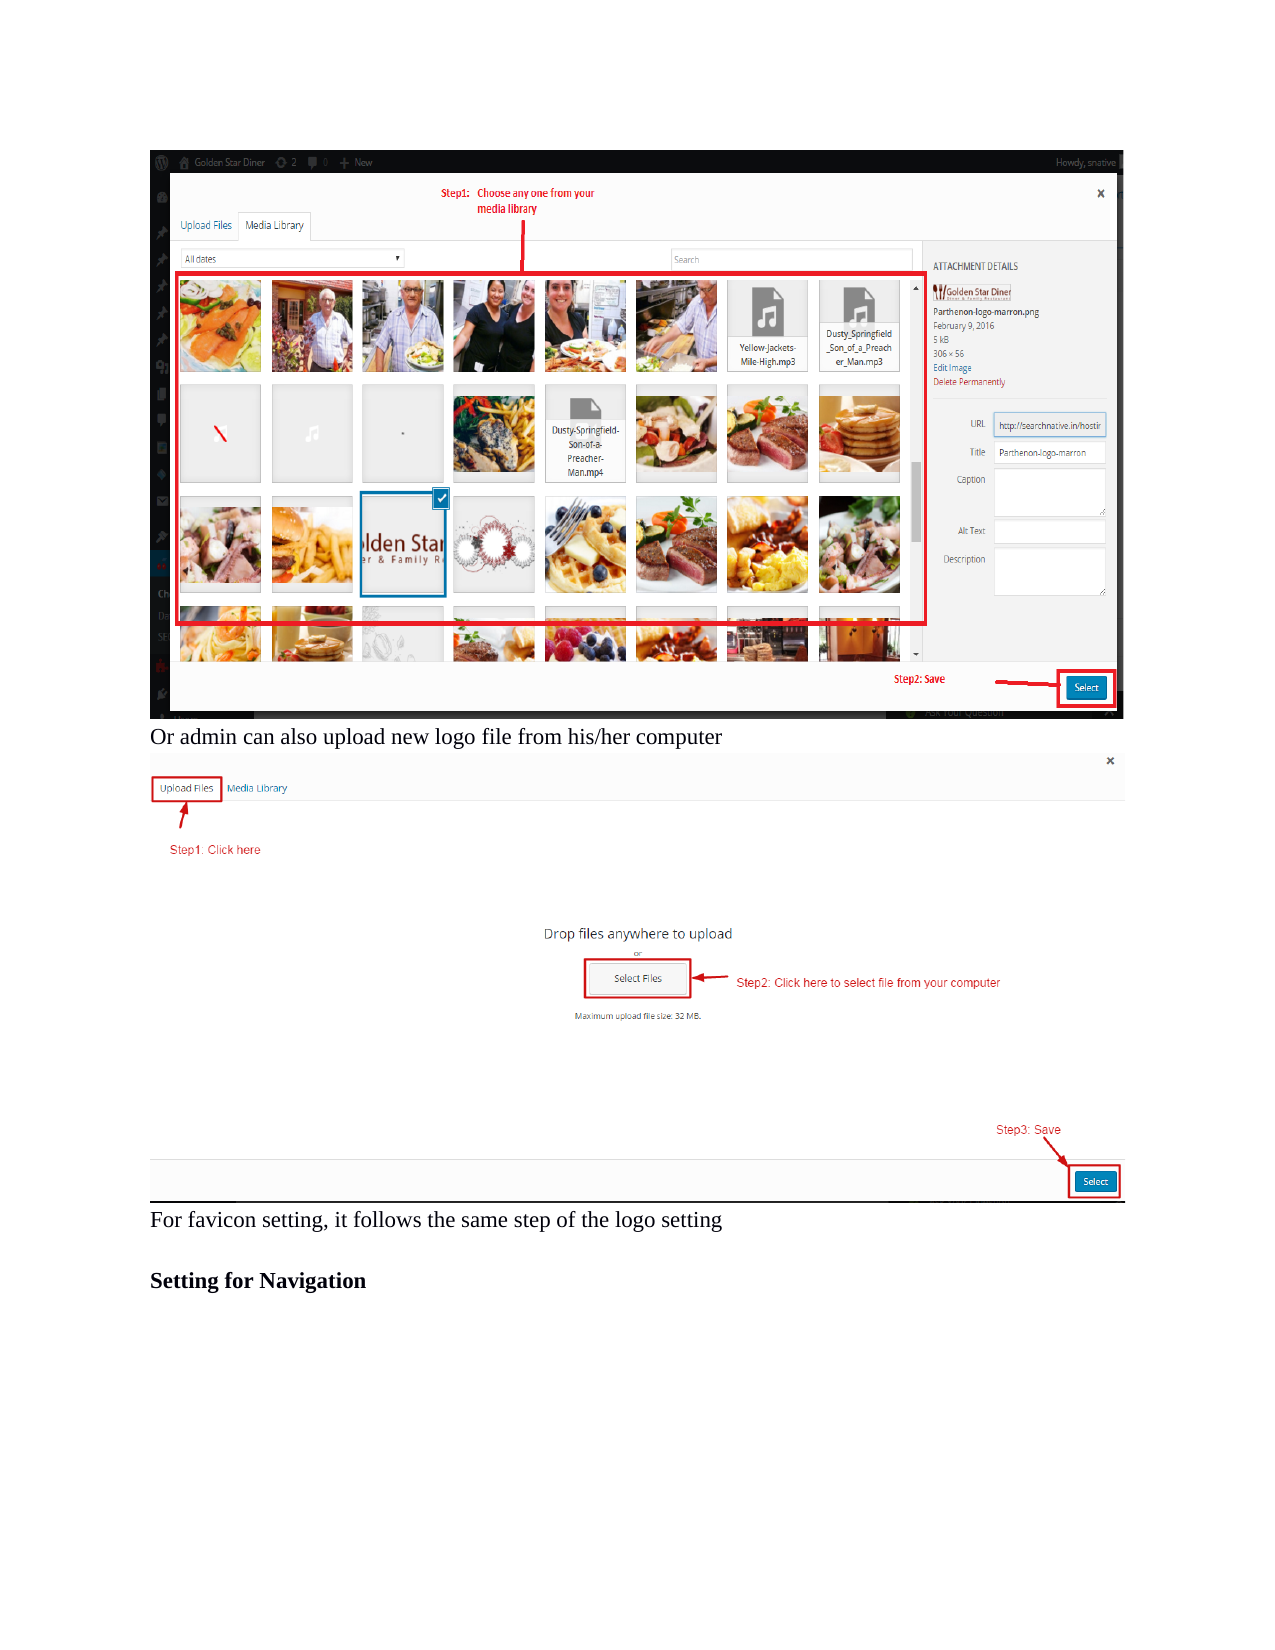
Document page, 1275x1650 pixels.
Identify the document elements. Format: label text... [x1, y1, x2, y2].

text For favicon setting, it follows the same step of the logo setting [150, 1206, 1125, 1233]
picture [150, 753, 1125, 1203]
text Setting for Navigation [150, 1267, 1125, 1293]
text Or admin can also upload new logo file from his/her computer [150, 723, 1125, 749]
picture [150, 150, 1124, 719]
